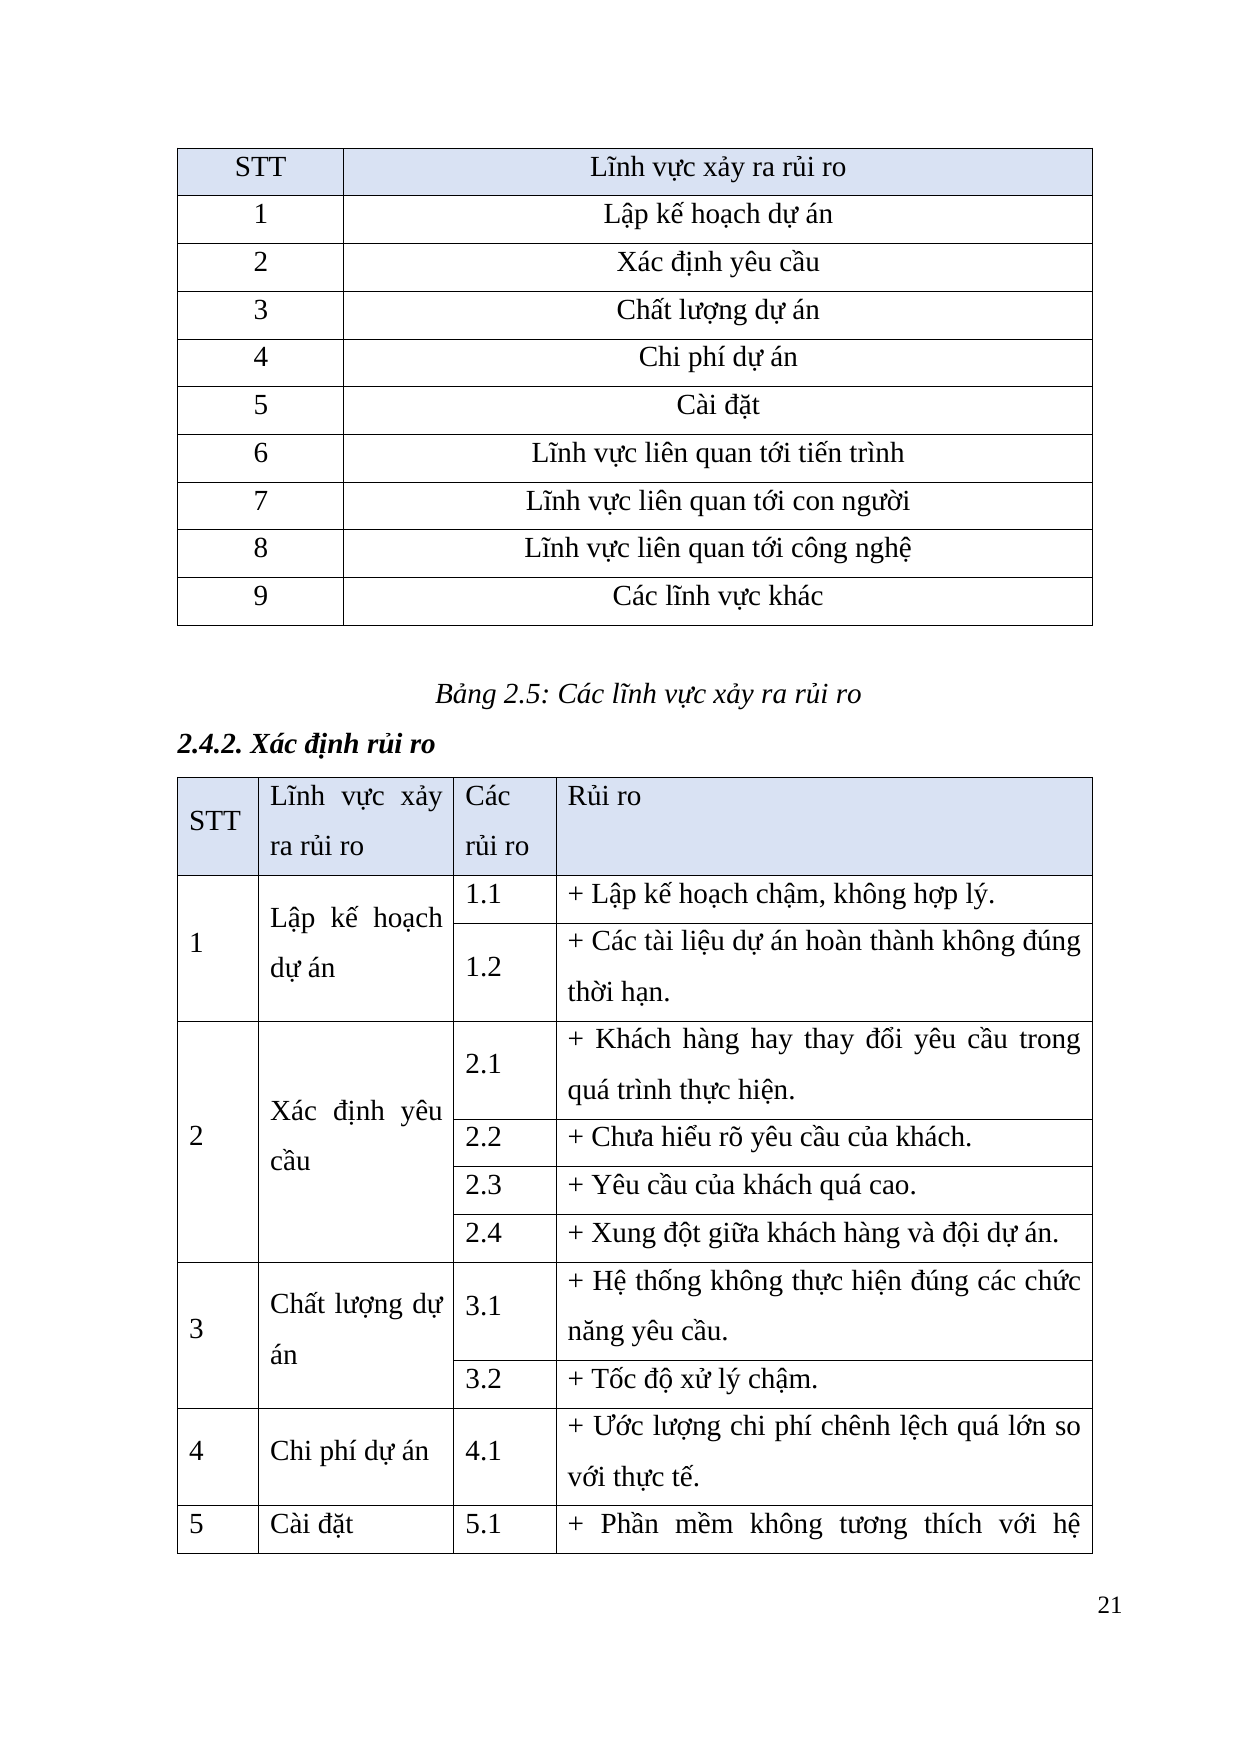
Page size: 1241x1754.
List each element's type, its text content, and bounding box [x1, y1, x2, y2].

table_cell Chi phí dự án [344, 340, 1092, 386]
table_cell 2.4 [454, 1215, 556, 1262]
table_cell 9 [178, 578, 343, 625]
text Bảng 2.5: Các lĩnh vực xảy ra rủi ro [177, 676, 1122, 710]
table_cell 3.2 [454, 1361, 556, 1407]
table_cell Lập kế hoạch dự án [344, 196, 1092, 243]
table_cell + Tốc độ xử lý chậm. [557, 1361, 1092, 1407]
table_cell 2.1 [454, 1022, 556, 1118]
table_cell Các lĩnh vực khác [344, 578, 1092, 625]
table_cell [557, 1506, 1092, 1553]
table_cell + Các tài liệu dự án hoàn thành không đúng thời hạn. [557, 924, 1092, 1021]
table_cell 5 [178, 1506, 258, 1553]
table_cell 8 [178, 530, 343, 577]
table_cell 1 [178, 876, 258, 1021]
table_header STT [178, 778, 258, 875]
table_cell Lĩnh vực liên quan tới công nghệ [344, 530, 1092, 577]
table_cell + Ước lượng chi phí chênh lệch quá lớn so với thực tế. [557, 1409, 1092, 1505]
table_cell 1.2 [454, 924, 556, 1021]
table_header Lĩnh vực xảy ra rủi ro [259, 778, 453, 875]
table_cell Chất lượng dự án [344, 292, 1092, 338]
table_cell + Chưa hiểu rõ yêu cầu của khách. [557, 1120, 1092, 1166]
table_cell 5.1 [454, 1506, 556, 1553]
table_cell 2 [178, 244, 343, 291]
table_cell + Hệ thống không thực hiện đúng các chức năng yêu cầu. [557, 1263, 1092, 1360]
table_cell 6 [178, 435, 343, 482]
table_cell Cài đặt [344, 387, 1092, 434]
table_cell Lĩnh vực liên quan tới con người [344, 483, 1092, 529]
table_cell 7 [178, 483, 343, 529]
table_cell 4.1 [454, 1409, 556, 1505]
table_cell + Yêu cầu của khách quá cao. [557, 1167, 1092, 1214]
table_cell 4 [178, 1409, 258, 1505]
table_cell 2 [178, 1022, 258, 1262]
table_header Rủi ro [557, 778, 1092, 875]
table_cell 3 [178, 292, 343, 338]
table_cell Chi phí dự án [259, 1409, 453, 1505]
table_cell Xác định yêu cầu [259, 1022, 453, 1262]
table_cell 3 [178, 1263, 258, 1407]
table_cell 5 [178, 387, 343, 434]
text 2.4.2. Xác định rủi ro [177, 726, 1122, 760]
table_cell Xác định yêu cầu [344, 244, 1092, 291]
table_cell Cài đặt [259, 1506, 453, 1553]
table_header Lĩnh vực xảy ra rủi ro [344, 149, 1092, 195]
table_cell + Lập kế hoạch chậm, không hợp lý. [557, 876, 1092, 922]
table_header Các rủi ro [454, 778, 556, 875]
table_cell + Xung đột giữa khách hàng và đội dự án. [557, 1215, 1092, 1262]
table_cell 1 [178, 196, 343, 243]
table_cell Lĩnh vực liên quan tới tiến trình [344, 435, 1092, 482]
table_cell 4 [178, 340, 343, 386]
table_cell 3.1 [454, 1263, 556, 1360]
table_cell + Khách hàng hay thay đổi yêu cầu trong quá trình thực hiện. [557, 1022, 1092, 1118]
table_cell 2.2 [454, 1120, 556, 1166]
table_header STT [178, 149, 343, 195]
table_cell Chất lượng dự án [259, 1263, 453, 1407]
table_cell 2.3 [454, 1167, 556, 1214]
table_cell 1.1 [454, 876, 556, 922]
table_cell Lập kế hoạch dự án [259, 876, 453, 1021]
